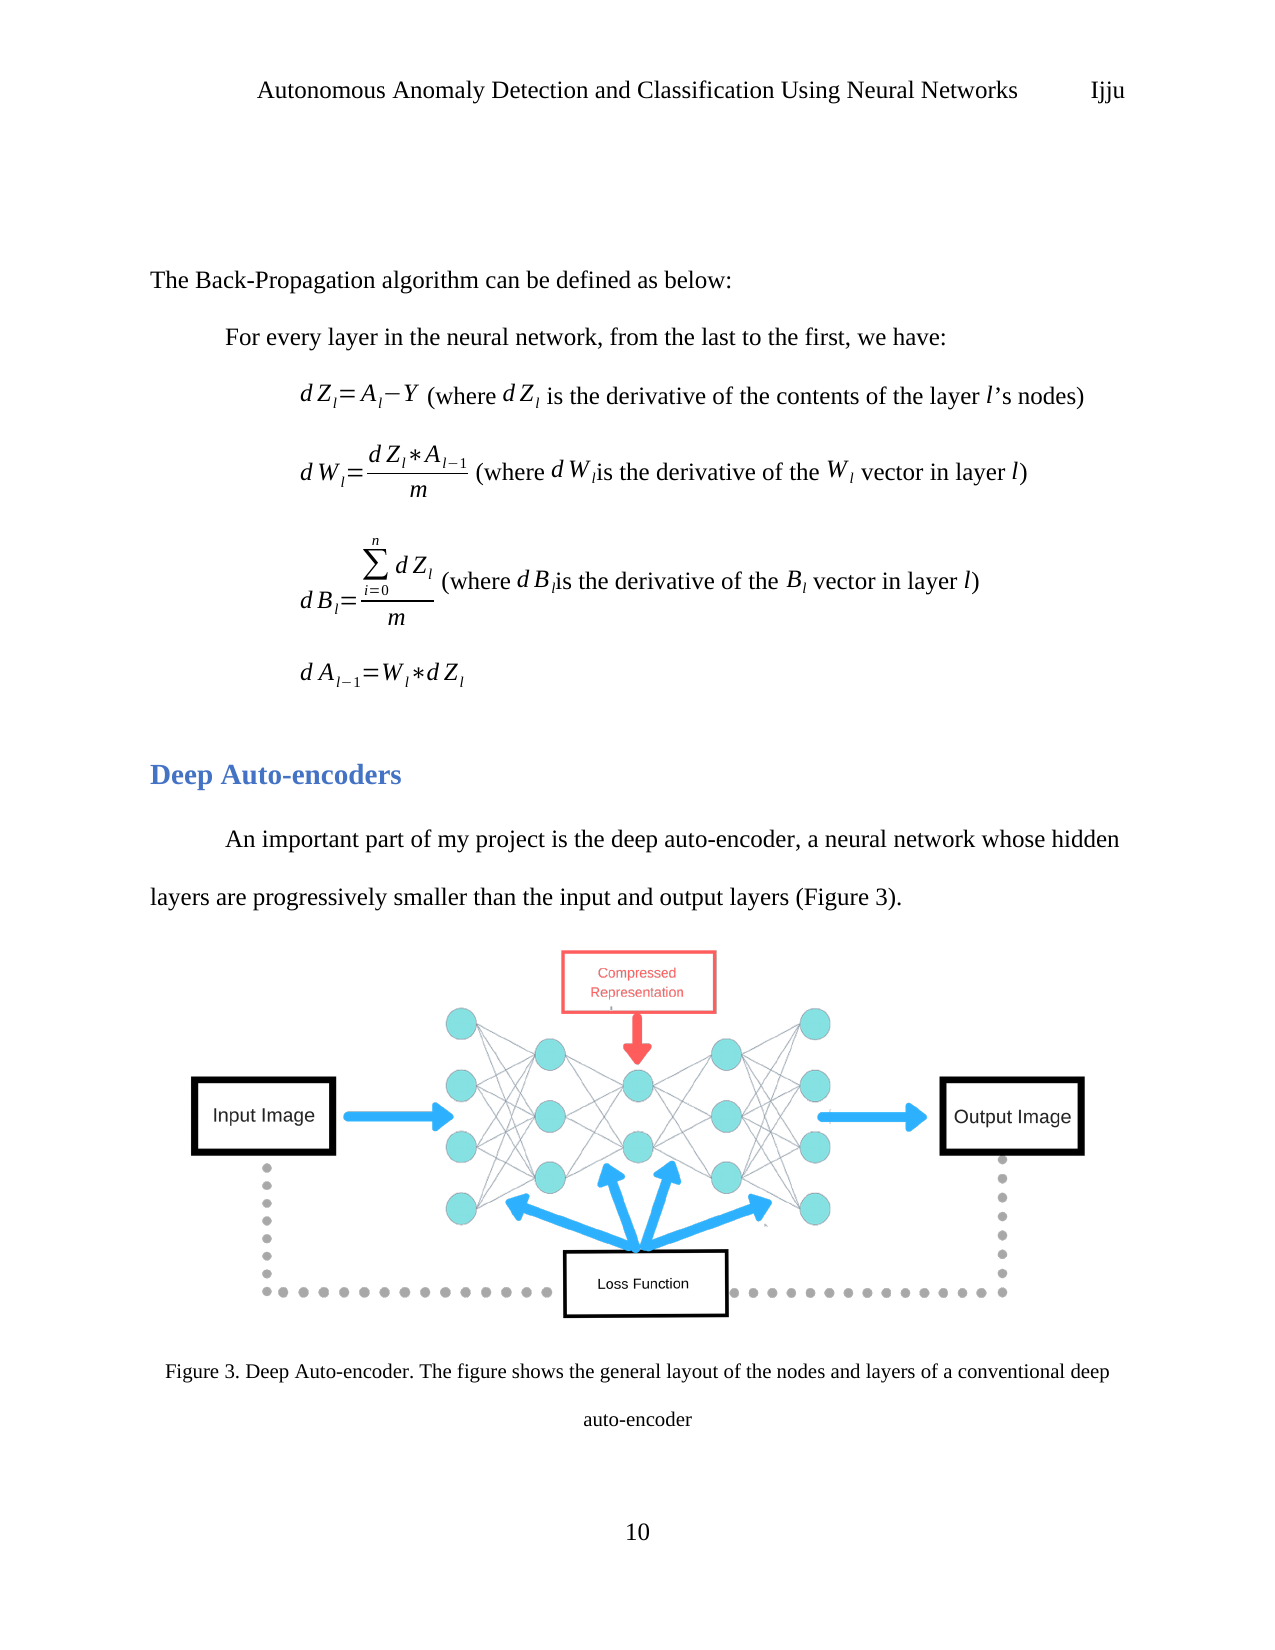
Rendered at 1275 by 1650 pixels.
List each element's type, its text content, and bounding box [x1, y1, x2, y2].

picture [174, 939, 1101, 1331]
text (where is the derivative of the vector in layer ) [150, 532, 1125, 630]
text (where is the derivative of the contents of the layer ’s nodes) [225, 380, 1125, 411]
text Figure 3. Deep Auto-encoder. The figure shows the general layout of the nodes and layers of a conventional deep auto-encoder [150, 1359, 1125, 1431]
text (where is the derivative of the vector in layer ) [150, 440, 1125, 503]
text Deep Auto-encoders [150, 757, 1125, 791]
text The Back-Propagation algorithm can be defined as below: [150, 265, 1125, 294]
text An important part of my project is the deep auto-encoder, a neural network whose hidden layers are progressively smaller than the input and output layers (Figure 3). [150, 824, 1125, 911]
text For every layer in the neural network, from the last to the first, we have: [150, 322, 1125, 351]
